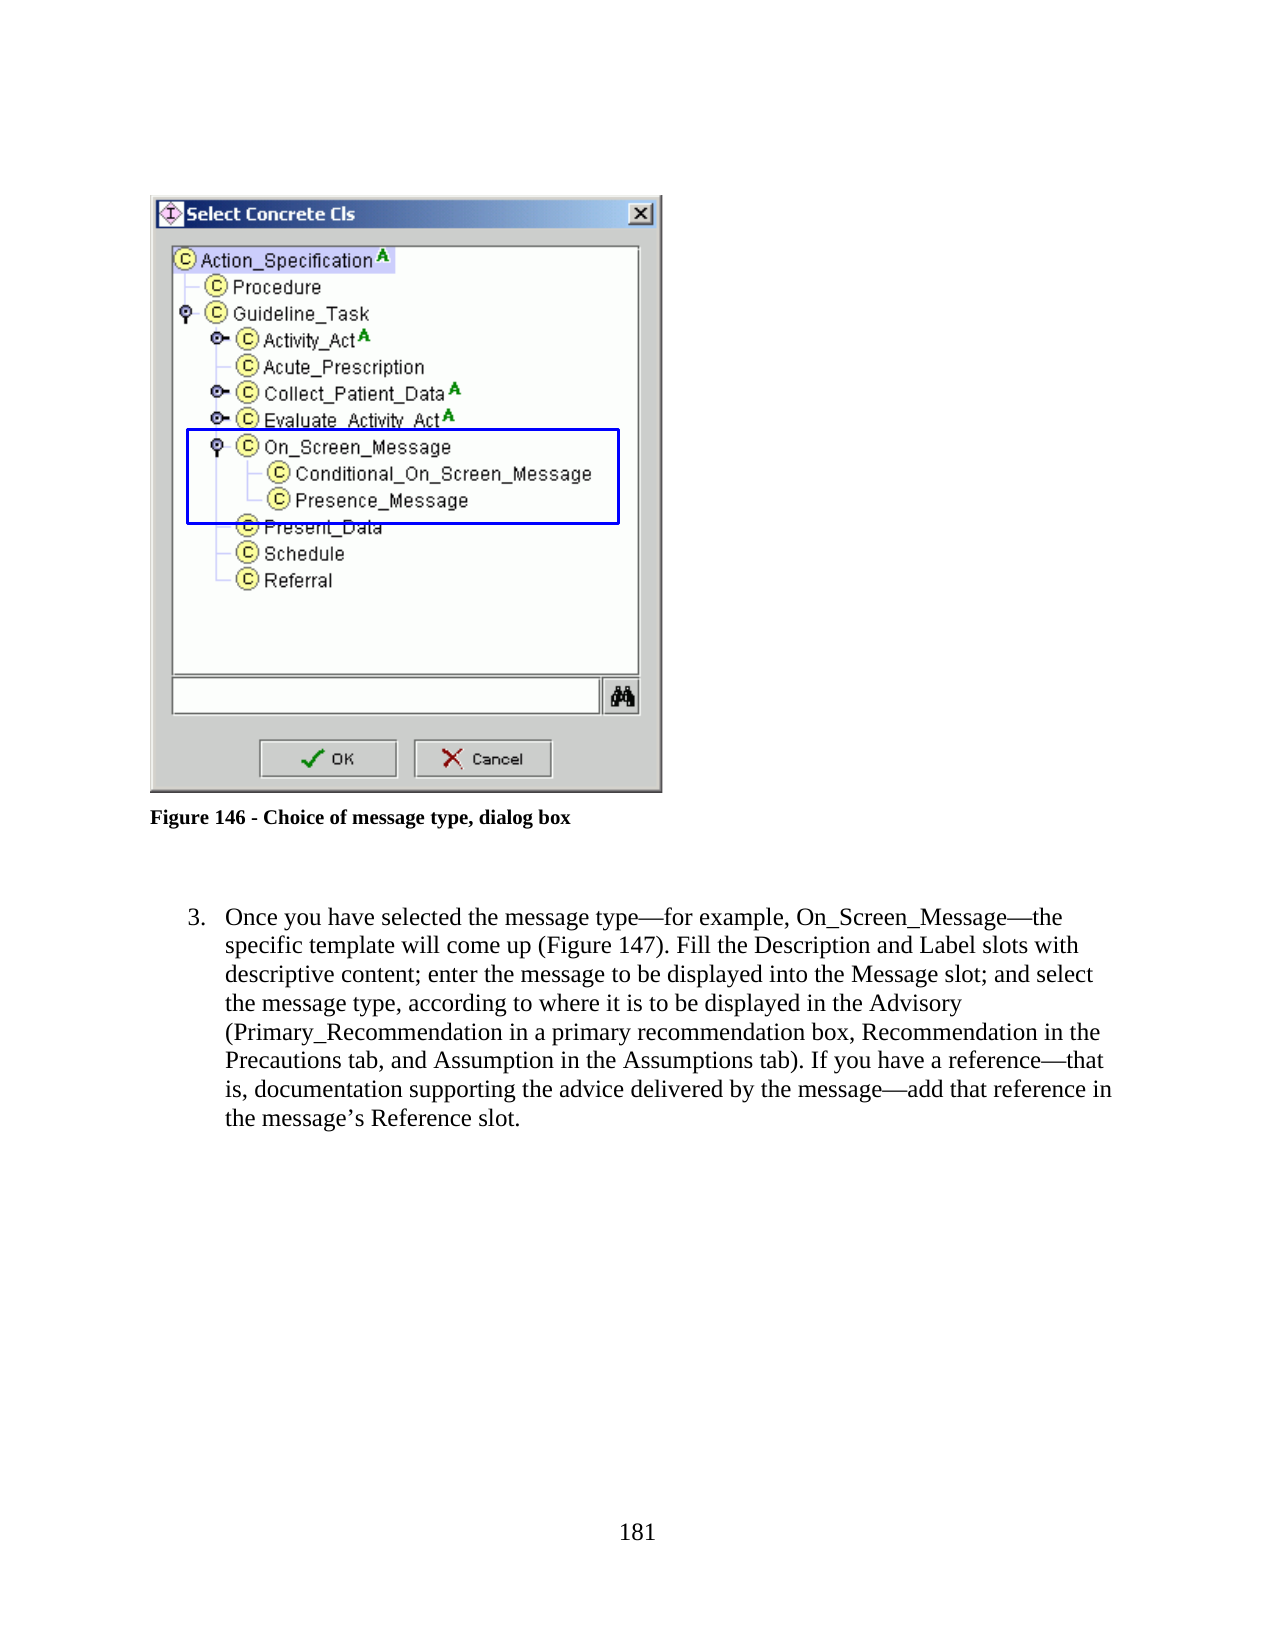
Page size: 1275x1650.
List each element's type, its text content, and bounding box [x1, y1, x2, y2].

list Once you have selected the message type—for example, On_Screen_Message—the specific template will come up (Figure 147). Fill the Description and Label slots with descriptive content; enter the message to be displayed into the Message slot; and select the message type, according to where it is to be displayed in the Advisory (Primary_Recommendation in a primary recommendation box, Recommendation in the Precautions tab, and Assumption in the Assumptions tab). If you have a reference—that is, documentation supporting the advice delivered by the message—add that reference in the message’s Reference slot. [187, 902, 1125, 1132]
picture [150, 195, 663, 793]
